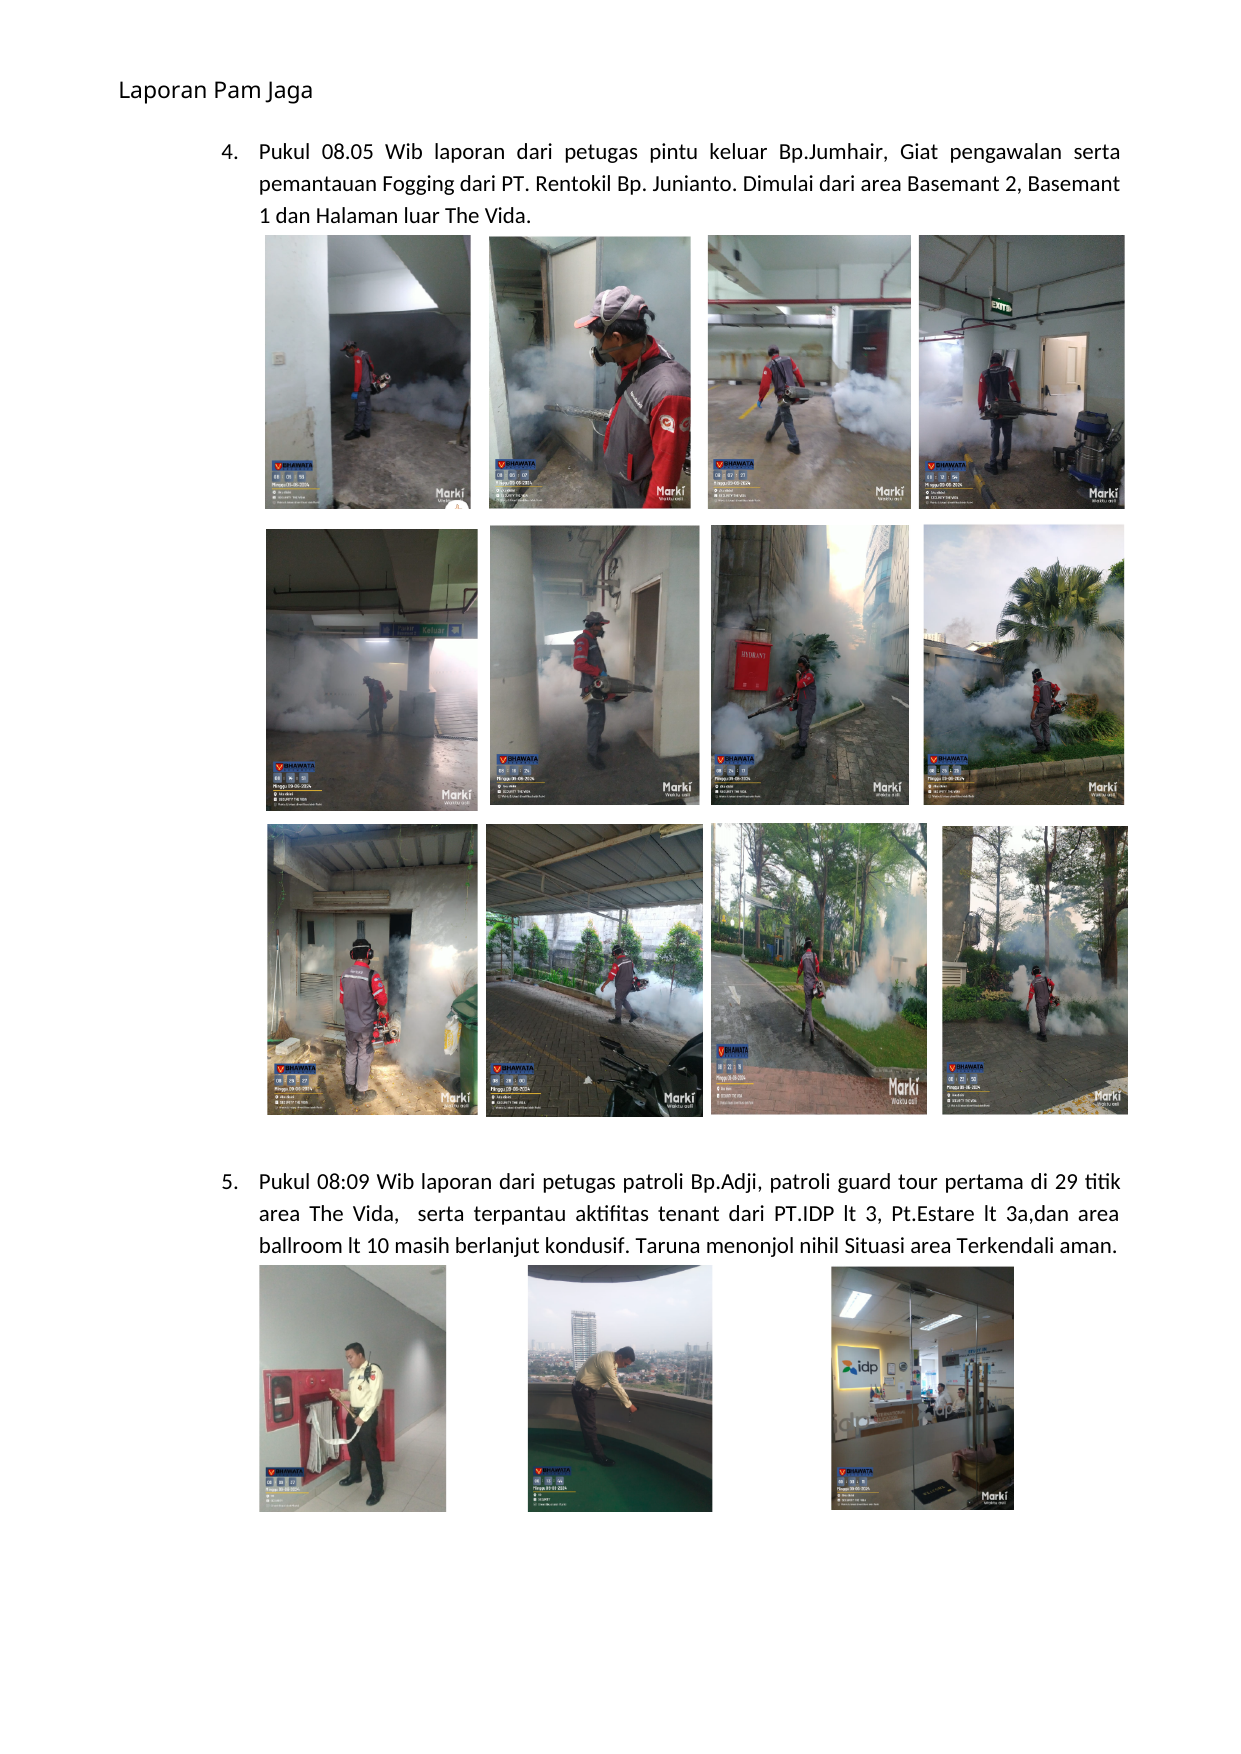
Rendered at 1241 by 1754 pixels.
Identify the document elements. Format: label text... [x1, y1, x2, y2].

picture [489, 235, 691, 509]
list Pukul 08:09 Wib laporan dari petugas patroli Bp.Adji, patroli guard tour pertama di 29 titik area The Vida, serta terpantau aktifitas tenant dari PT.IDP lt 3, Pt.Estare lt 3a,dan area ballroom lt 10 masih berlanjut kondusif. Taruna menonjol nihil Situasi area Terkendali aman. [221, 1167, 1122, 1260]
picture [711, 525, 911, 805]
picture [923, 523, 1125, 806]
picture [711, 823, 928, 1115]
picture [707, 235, 911, 510]
picture [264, 235, 471, 509]
list Pukul 08.05 Wib laporan dari petugas pintu keluar Bp.Jumhair, Giat pengawalan serta pemantauan Fogging dari PT. Rentokil Bp. Junianto. Dimulai dari area Basemant 2, Basemant 1 dan Halaman luar The Vida. [221, 137, 1122, 230]
picture [486, 824, 704, 1118]
picture [942, 825, 1129, 1115]
picture [831, 1265, 1014, 1510]
picture [265, 529, 478, 811]
picture [918, 235, 1125, 509]
picture [267, 824, 478, 1115]
picture [527, 1265, 713, 1512]
picture [259, 1265, 447, 1512]
picture [489, 525, 700, 806]
